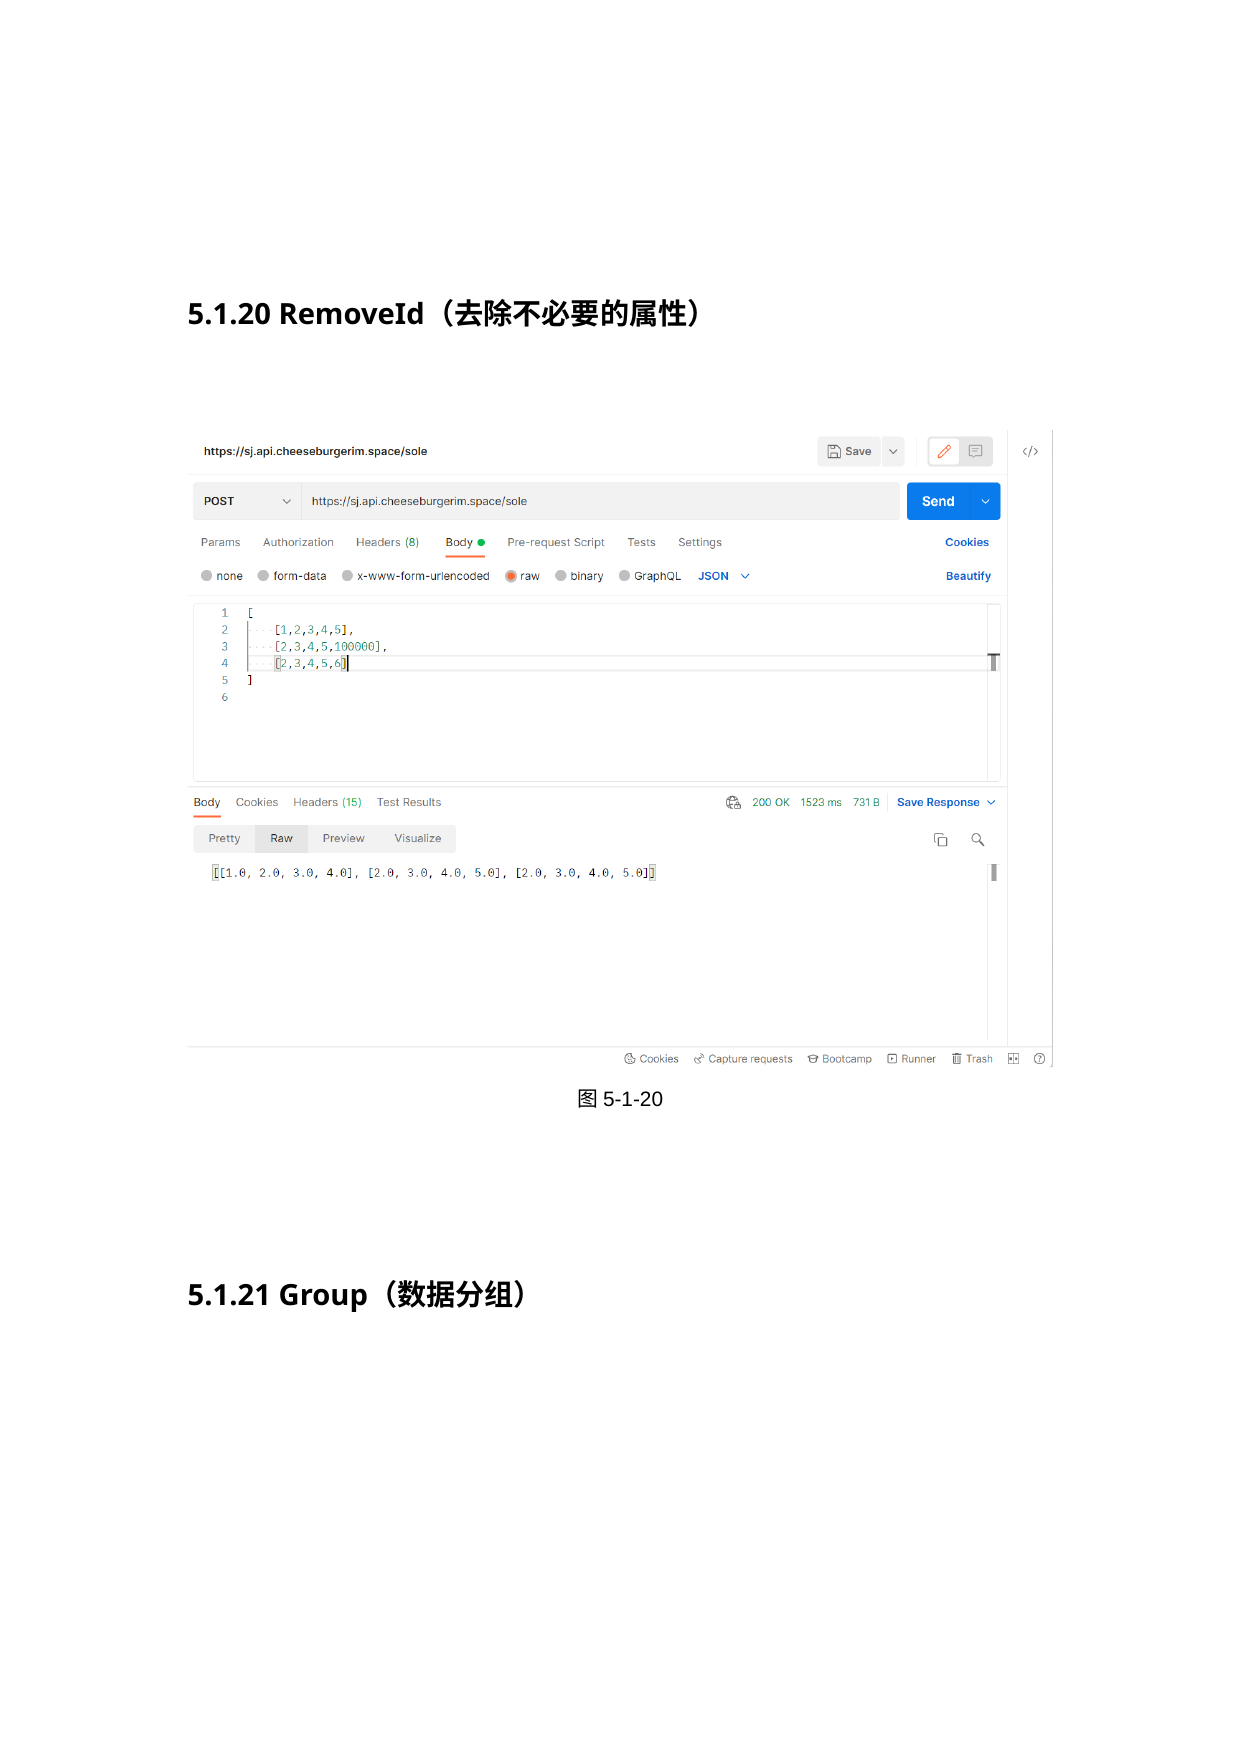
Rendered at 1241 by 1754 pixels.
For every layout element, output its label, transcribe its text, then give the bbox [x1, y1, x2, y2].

subtitle 5.1.21 Group（数据分组） [187, 1260, 1053, 1325]
text 图 5-1-20 [187, 1081, 1053, 1113]
picture [187, 430, 1053, 1067]
subtitle 5.1.20 RemoveId（去除不必要的属性） [187, 279, 1053, 344]
